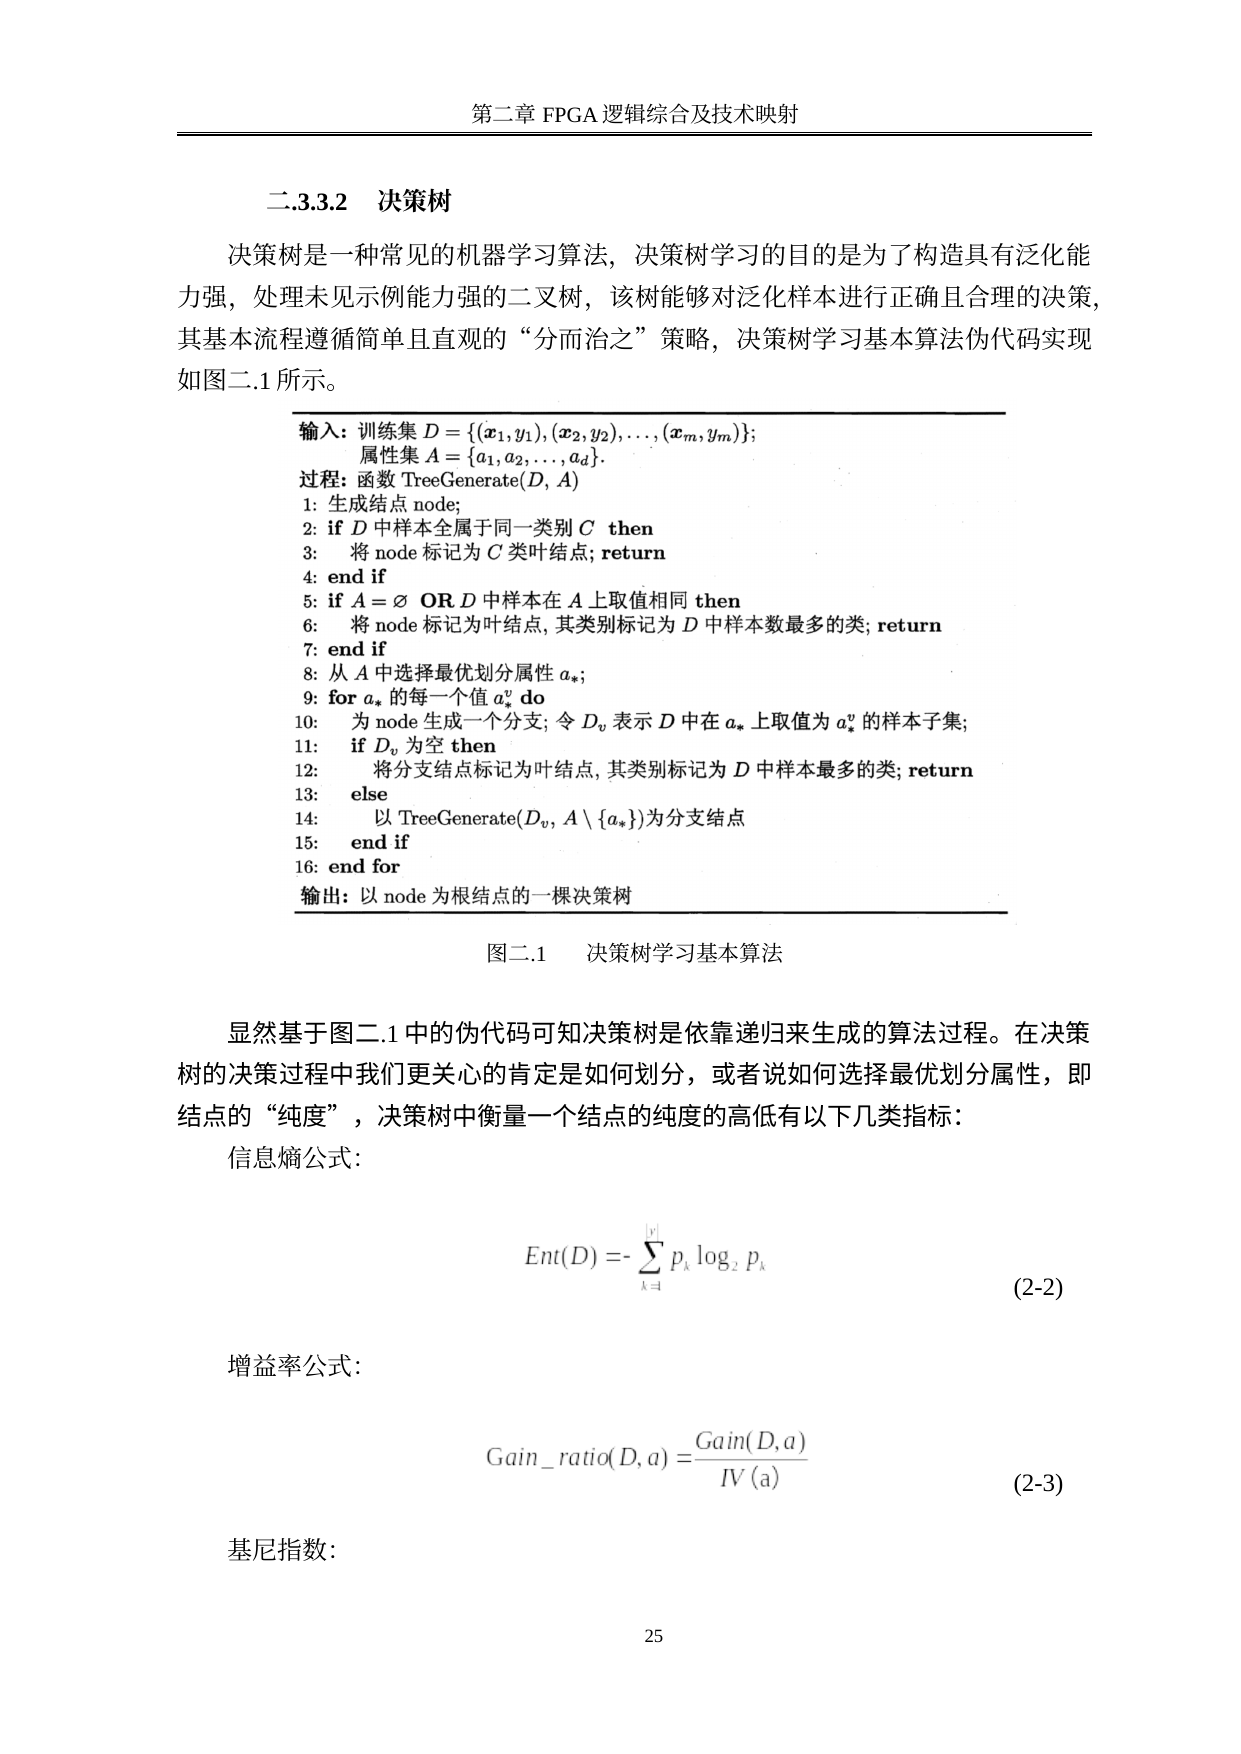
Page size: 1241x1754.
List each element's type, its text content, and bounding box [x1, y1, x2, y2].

text 增益率公式： [177, 1342, 1092, 1384]
subtitle 决策树 [266, 177, 1092, 219]
text 决策树是一种常见的机器学习算法，决策树学习的目的是为了构造具有泛化能力强，处理未见示例能力强的二叉树，该树能够对泛化样本进行正确且合理的决策，其基本流程遵循简单且直观的“分而治之”策略，决策树学习基本算法伪代码实现如图2.22所示。 [177, 231, 1092, 398]
picture [277, 398, 1017, 925]
text (2-2) [177, 1217, 1092, 1301]
text (2-3) [177, 1426, 1092, 1497]
text 信息熵公式： [177, 1134, 1092, 1176]
text 显然基于图2.23中的伪代码可知决策树是依靠递归来生成的算法过程。在决策树的决策过程中我们更关心的肯定是如何划分，或者说如何选择最优划分属性，即结点的“纯度”，决策树中衡量一个结点的纯度的高低有以下几类指标： [177, 1009, 1092, 1134]
text 基尼指数： [177, 1526, 1092, 1567]
text 决策树学习基本算法 [177, 937, 1092, 968]
